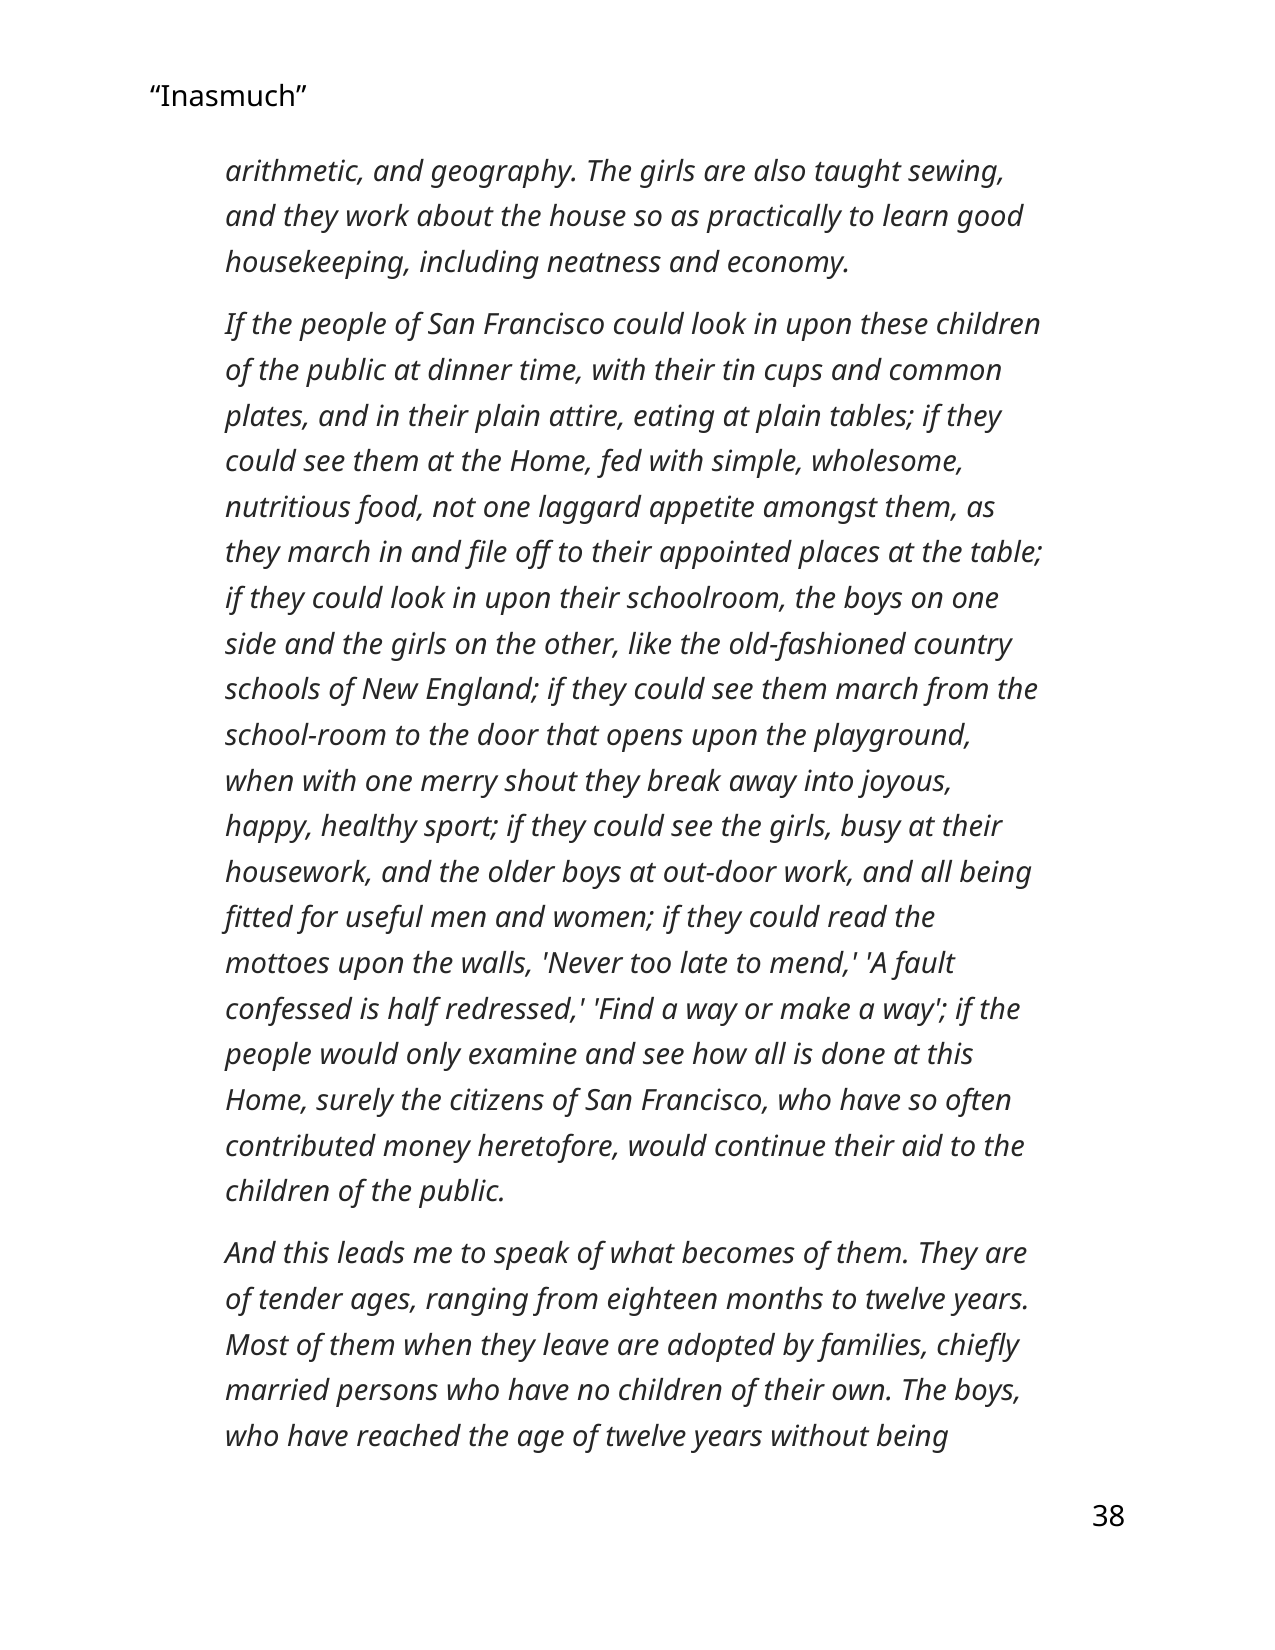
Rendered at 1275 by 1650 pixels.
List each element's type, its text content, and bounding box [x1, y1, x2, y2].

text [225, 1233, 1050, 1455]
text If the people of San Francisco could look in upon these children of the public at dinner time, with their tin cups and common plates, and in their plain attire, eating at plain tables; if they could see them at the Home, fed with simple, wholesome, nutritious food, not one laggard appetite amongst them, as they march in and file off to their appointed places at the table; if they could look in upon their schoolroom, the boys on one side and the girls on the other, like the old-fashioned country schools of New England; if they could see them march from the school-room to the door that opens upon the playground, when with one merry shout they break away into joyous, happy, healthy sport; if they could see the girls, busy at their housework, and the older boys at out-door work, and all being fitted for useful men and women; if they could read the mottoes upon the walls, 'Never too late to mend,' 'A fault confessed is half redressed,' 'Find a way or make a way'; if the people would only examine and see how all is done at this Home, surely the citizens of San Francisco, who have so often contributed money heretofore, would continue their aid to the children of the public. [225, 303, 1050, 1210]
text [225, 150, 1050, 281]
